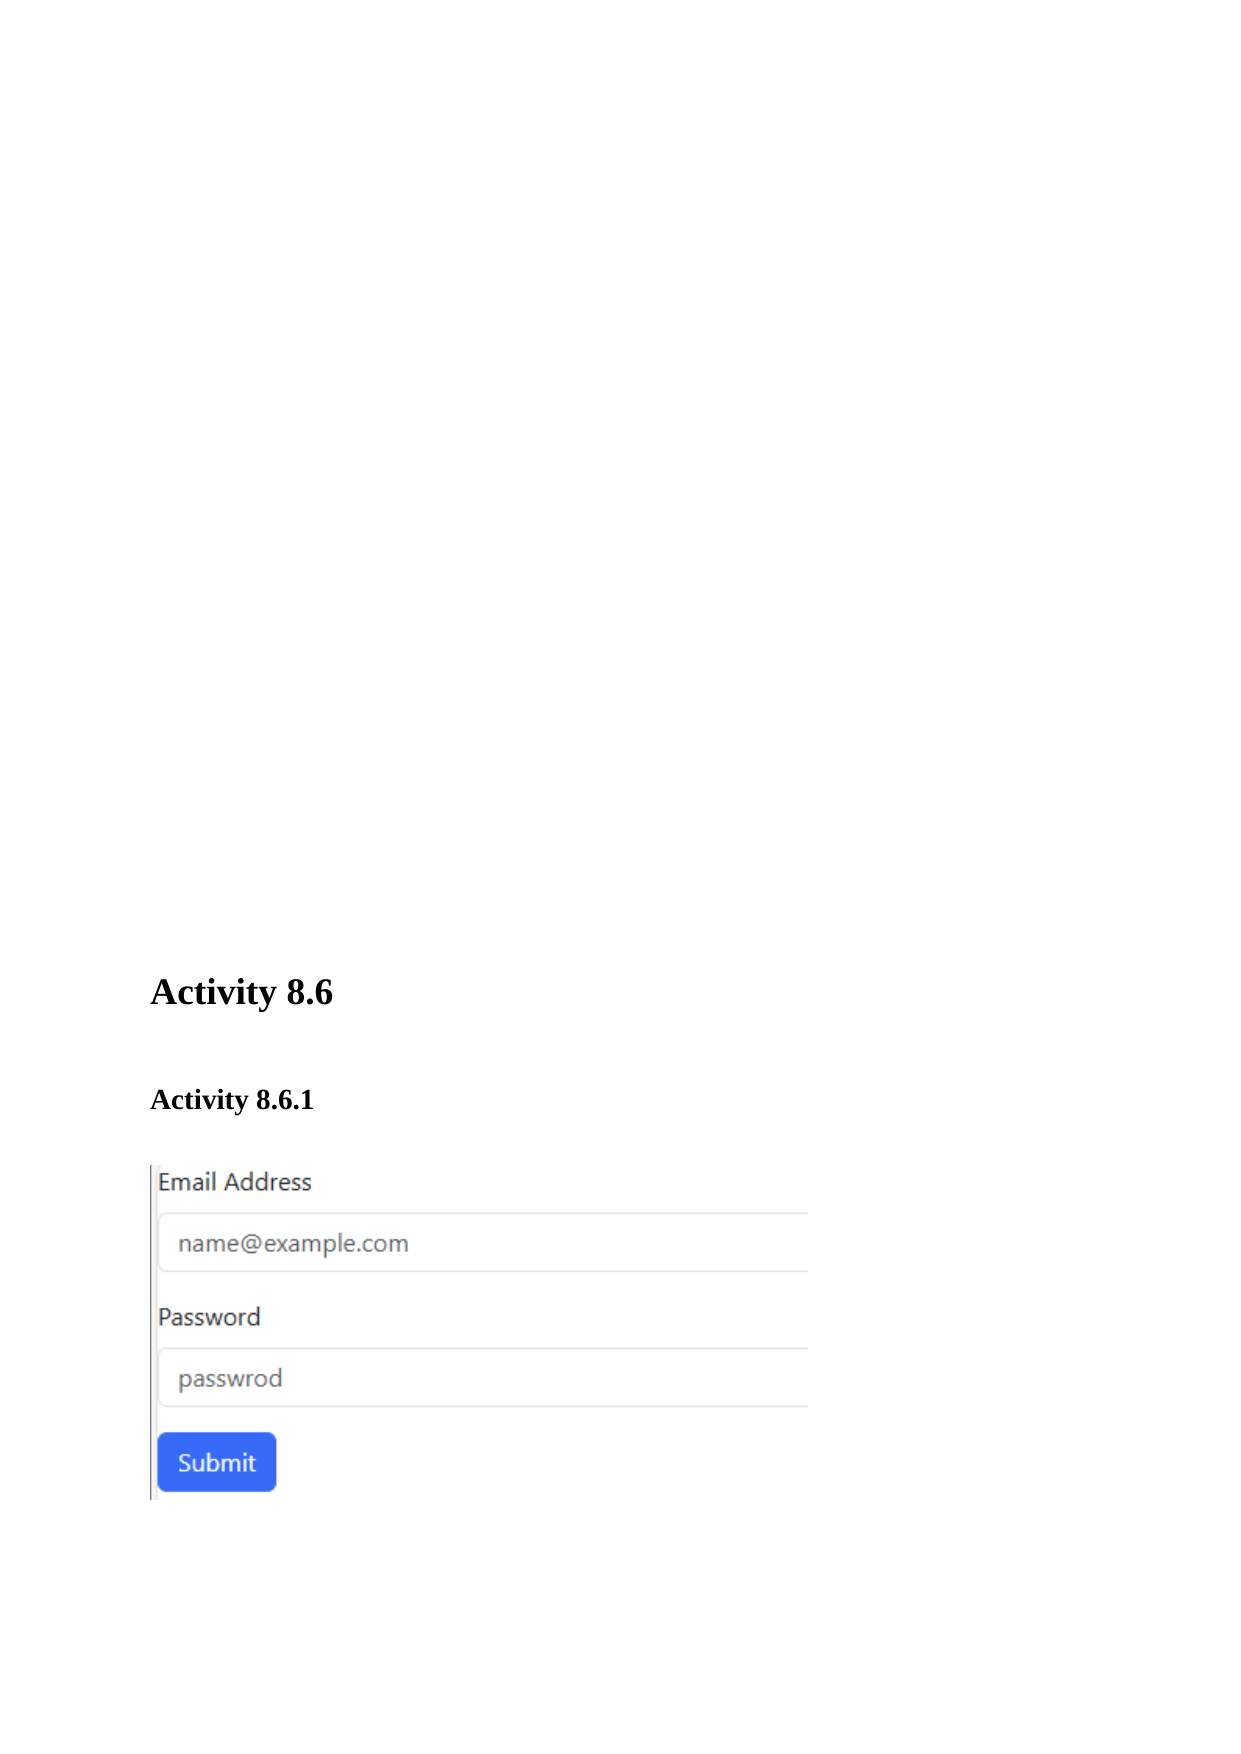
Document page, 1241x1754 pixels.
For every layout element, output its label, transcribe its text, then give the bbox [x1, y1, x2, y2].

text Activity 8.6 [150, 958, 1090, 1023]
text Activity 8.6.1 [150, 1066, 1090, 1131]
picture [150, 1165, 808, 1500]
